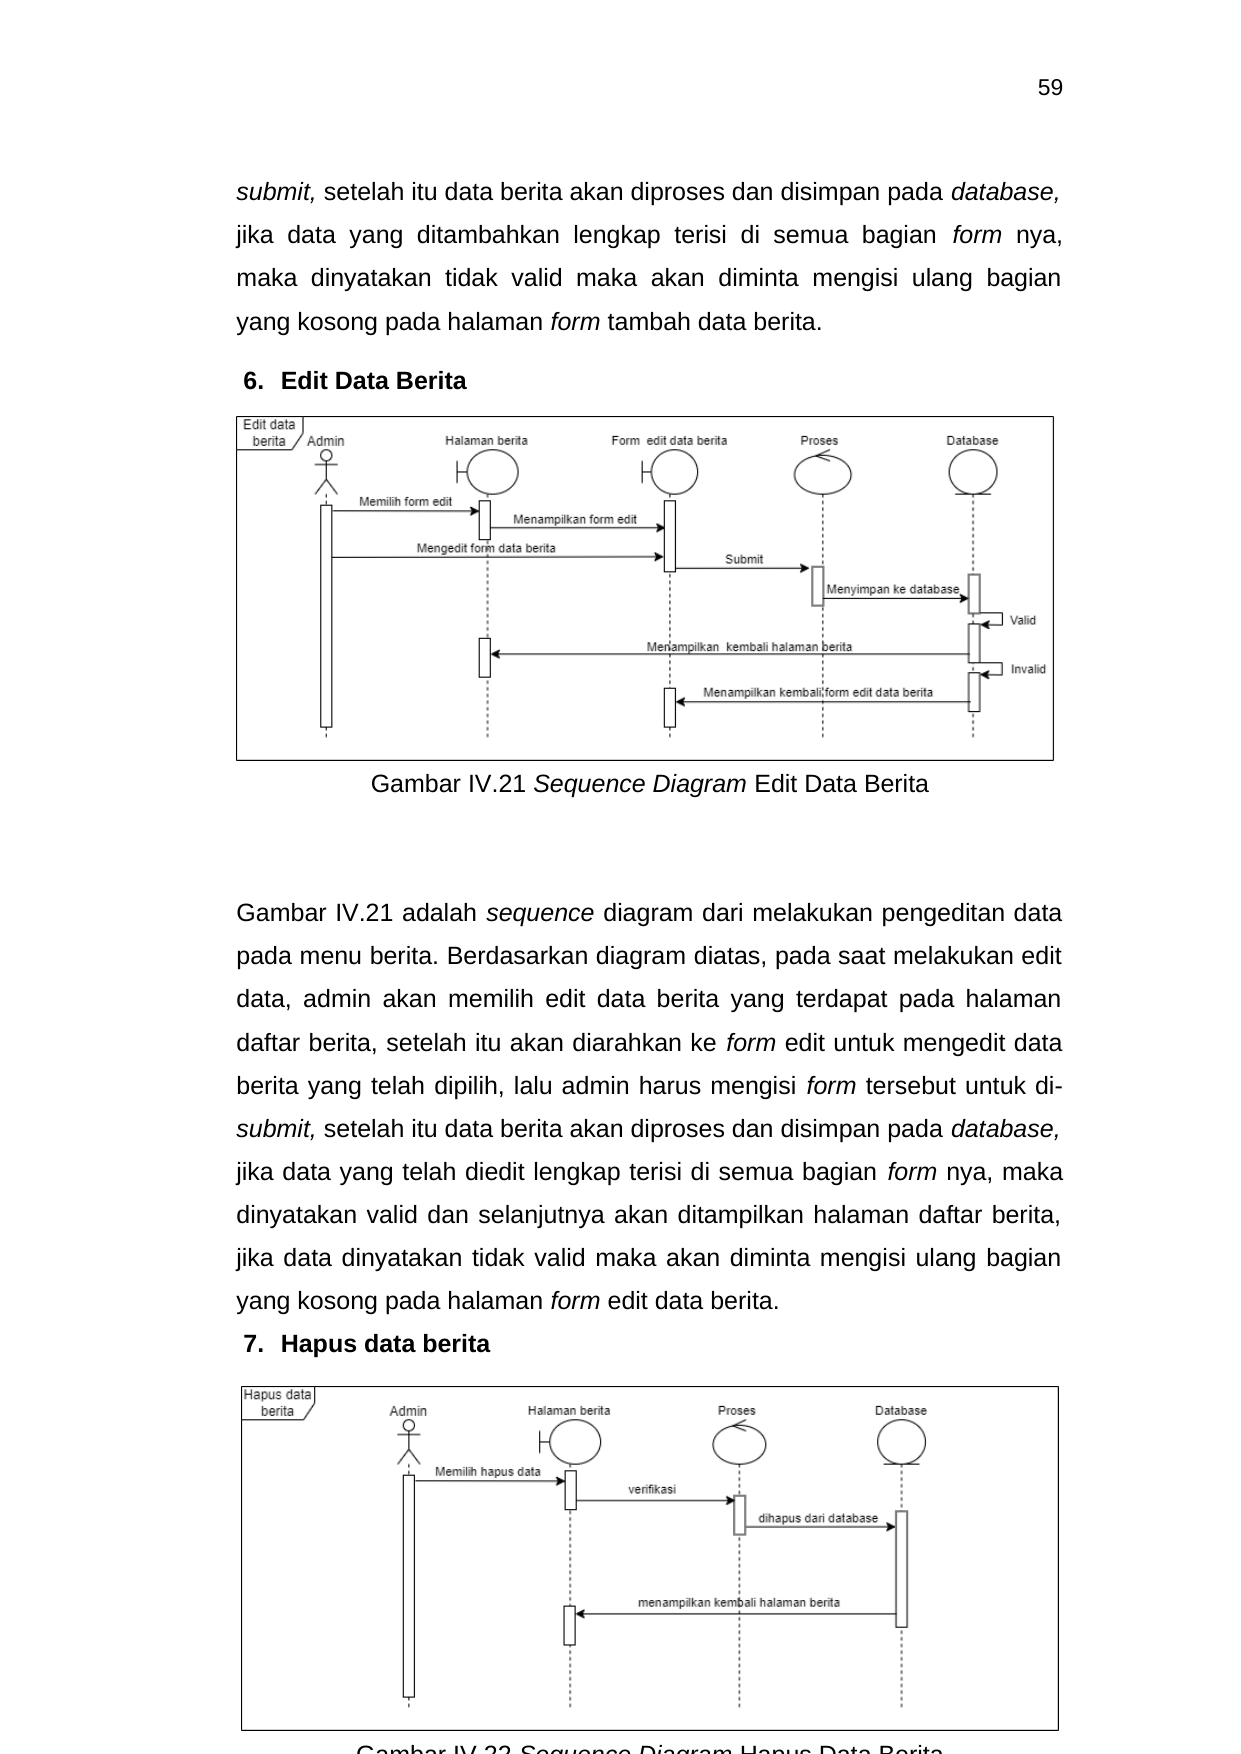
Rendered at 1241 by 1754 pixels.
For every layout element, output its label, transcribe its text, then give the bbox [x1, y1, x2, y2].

list Hapus data berita [243, 1329, 1063, 1358]
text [236, 177, 1063, 335]
picture [236, 416, 1064, 761]
picture [241, 1386, 1059, 1731]
text Gambar IV.21 adalah sequence diagram dari melakukan pengeditan data pada menu berita. Berdasarkan diagram diatas, pada saat melakukan edit data, admin akan memilih edit data berita yang terdapat pada halaman daftar berita, setelah itu akan diarahkan ke form edit untuk mengedit data berita yang telah dipilih, lalu admin harus mengisi form tersebut untuk di-submit, setelah itu data berita akan diproses dan disimpan pada database, jika data yang telah diedit lengkap terisi di semua bagian form nya, maka dinyatakan valid dan selanjutnya akan ditampilkan halaman daftar berita, jika data dinyatakan tidak valid maka akan diminta mengisi ulang bagian yang kosong pada halaman form edit data berita. [236, 898, 1063, 1315]
list Edit Data Berita [243, 366, 1063, 395]
